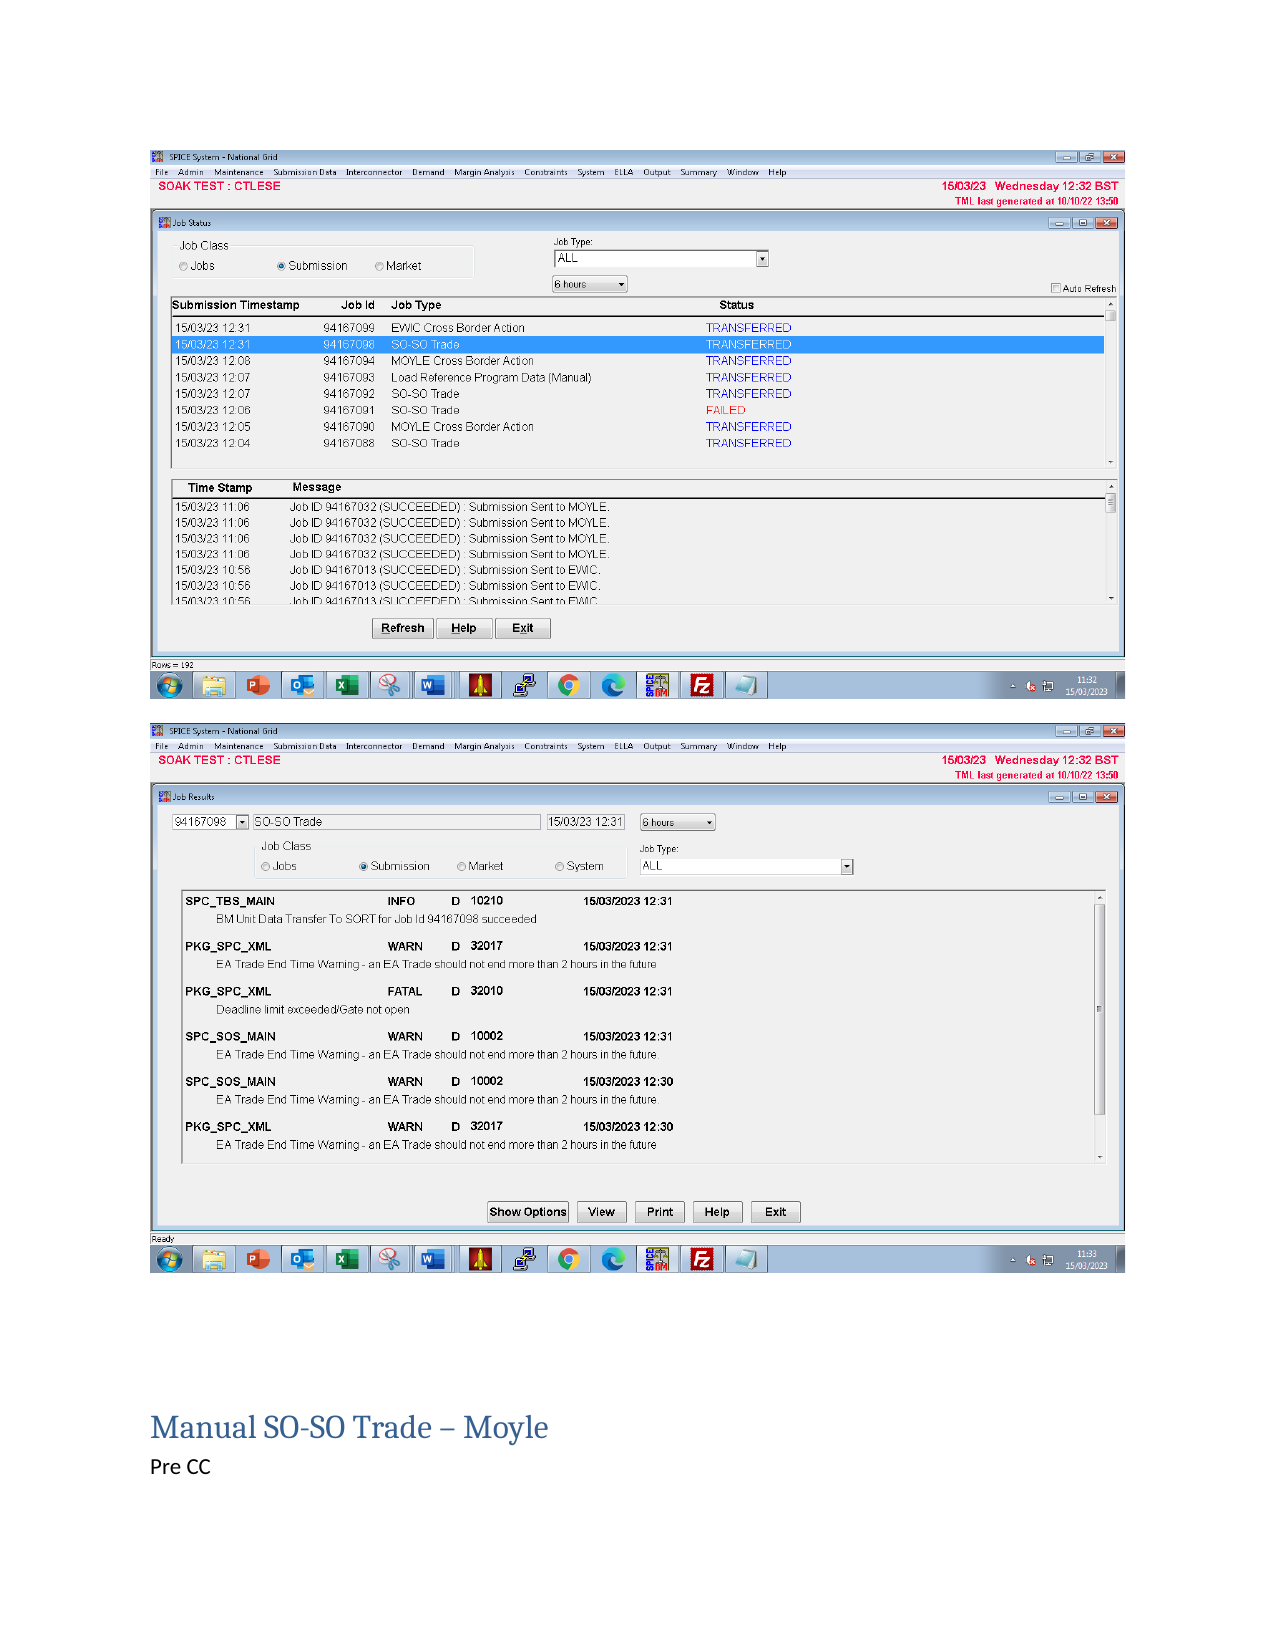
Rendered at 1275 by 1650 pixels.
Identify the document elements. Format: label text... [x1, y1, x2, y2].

picture [150, 723, 1125, 1273]
subtitle Manual SO-SO Trade – Moyle [150, 1408, 1125, 1446]
picture [150, 150, 1125, 699]
text Pre CC [150, 1452, 1125, 1480]
